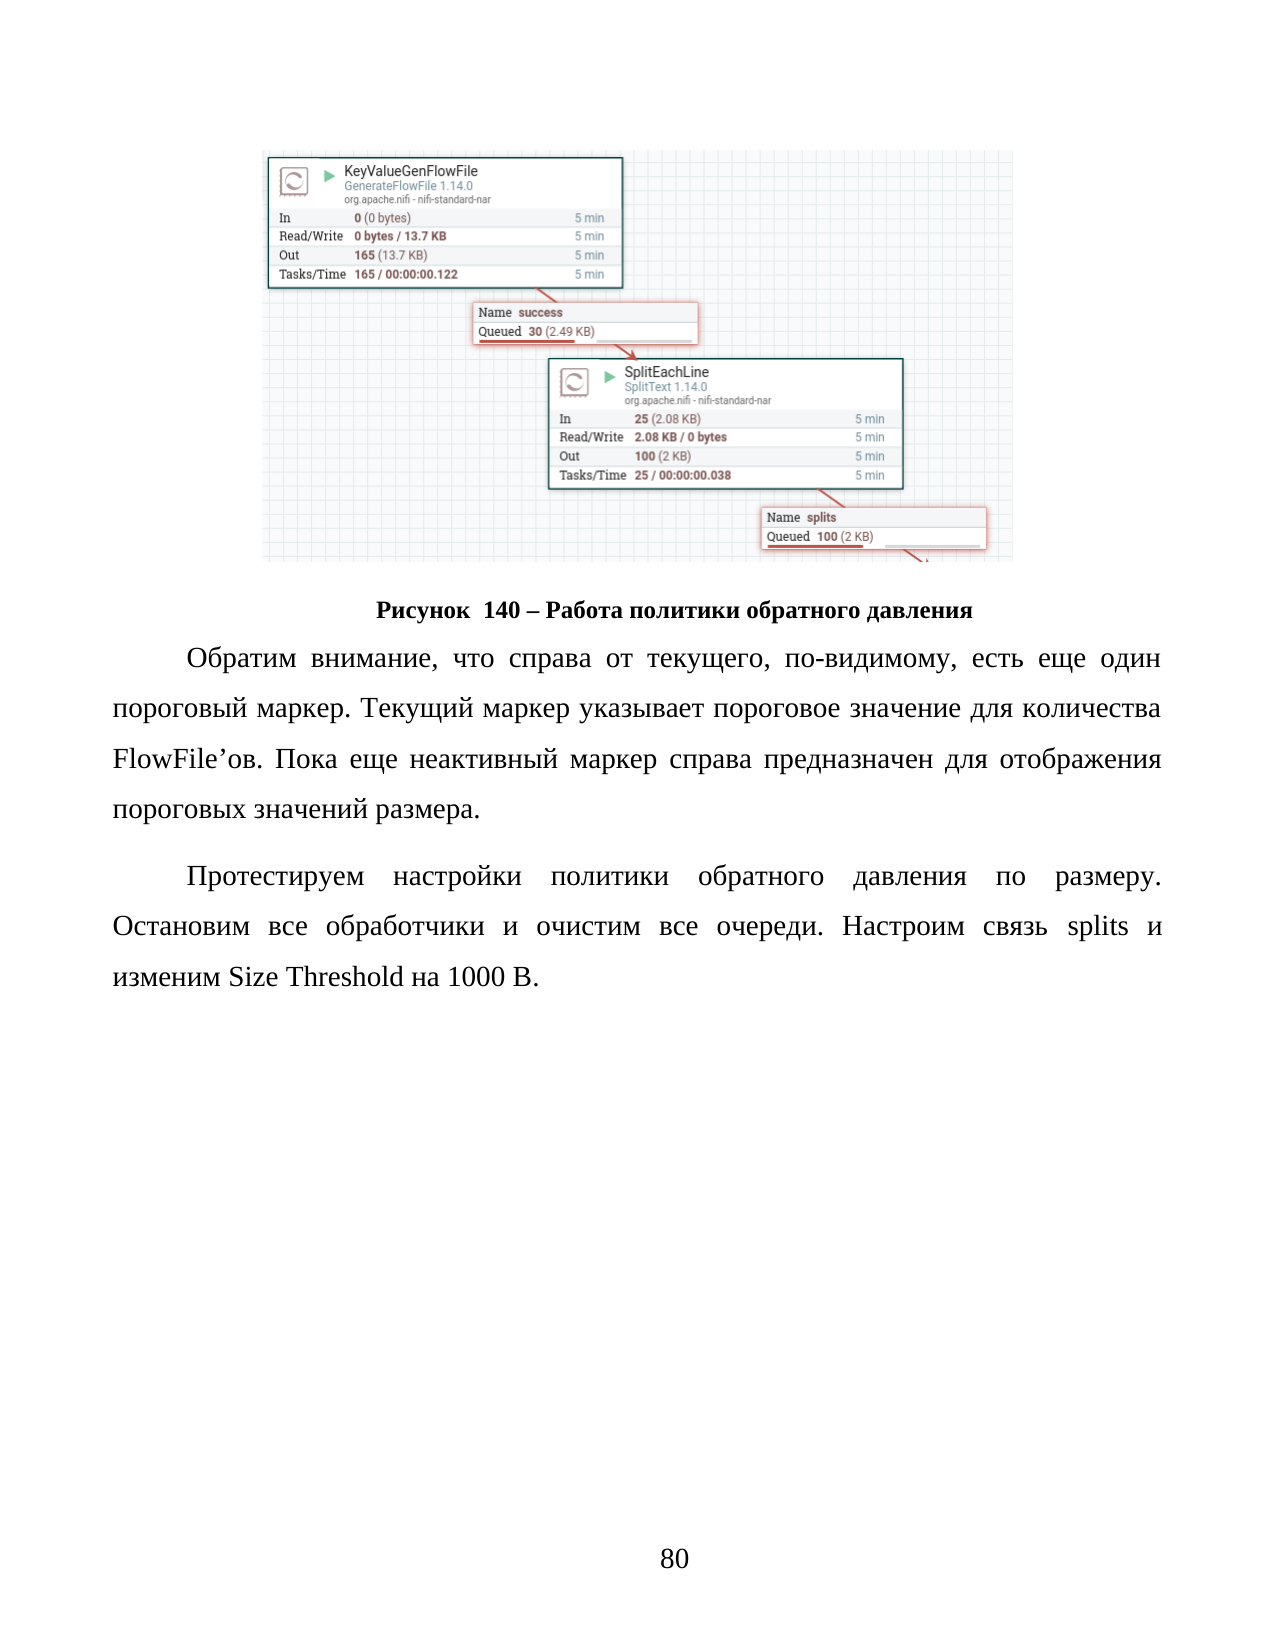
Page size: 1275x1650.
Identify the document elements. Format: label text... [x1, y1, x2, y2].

text Рисунок 140 – Работа политики обратного давления [112, 595, 1162, 623]
picture [262, 150, 1013, 562]
text Протестируем настройки политики обратного давления по размеру. Остановим все обработчики и очистим все очереди. Настроим связь splits и изменим Size Threshold на 1000 B. [112, 858, 1162, 992]
text Обратим внимание, что справа от текущего, по-видимому, есть еще один пороговый маркер. Текущий маркер указывает пороговое значение для количества FlowFile’ов. Пока еще неактивный маркер справа предназначен для отображения пороговых значений размера. [112, 640, 1162, 824]
